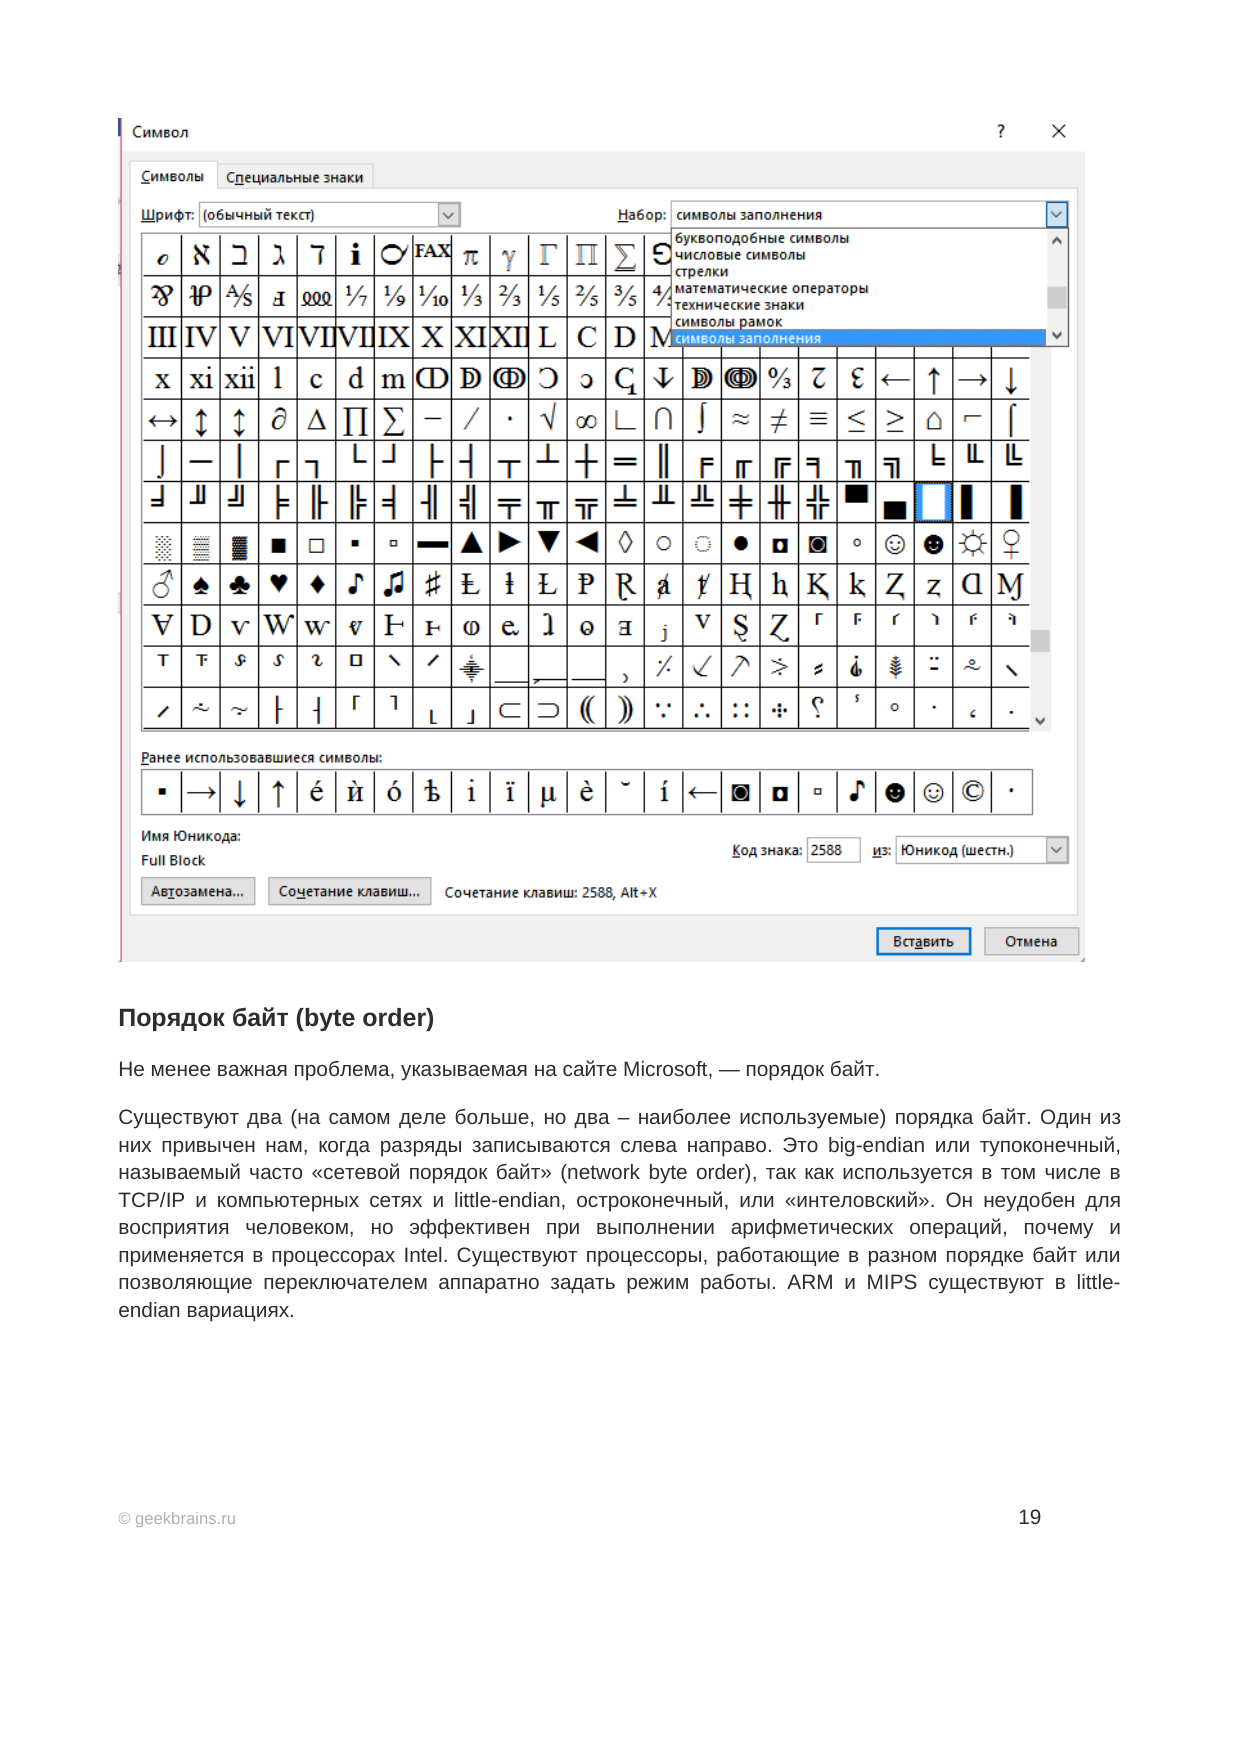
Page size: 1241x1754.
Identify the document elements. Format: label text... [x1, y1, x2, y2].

text Существуют два (на самом деле больше, но два – наиболее используемые) порядка байт. Один из них привычен нам, когда разряды записываются слева направо. Это big-endian или тупоконечный, называемый часто «сетевой порядок байт» (network byte order), так как используется в том числе в TCP/IP и компьютерных сетях и little-endian, остроконечный, или «интеловский». Он неудобен для восприятия человеком, но эффективен при выполнении арифметических операций, почему и применяется в процессорах Intel. Существуют процессоры, работающие в разном порядке байт или позволяющие переключателем аппаратно задать режим работы. ARM и MIPS существуют в little-endian вариациях. [118, 1105, 1122, 1321]
subtitle Порядок байт (byte order) [118, 1003, 1122, 1032]
picture [118, 118, 1086, 962]
text Не менее важная проблема, указываемая на сайте Microsoft, — порядок байт. [118, 1057, 1122, 1081]
